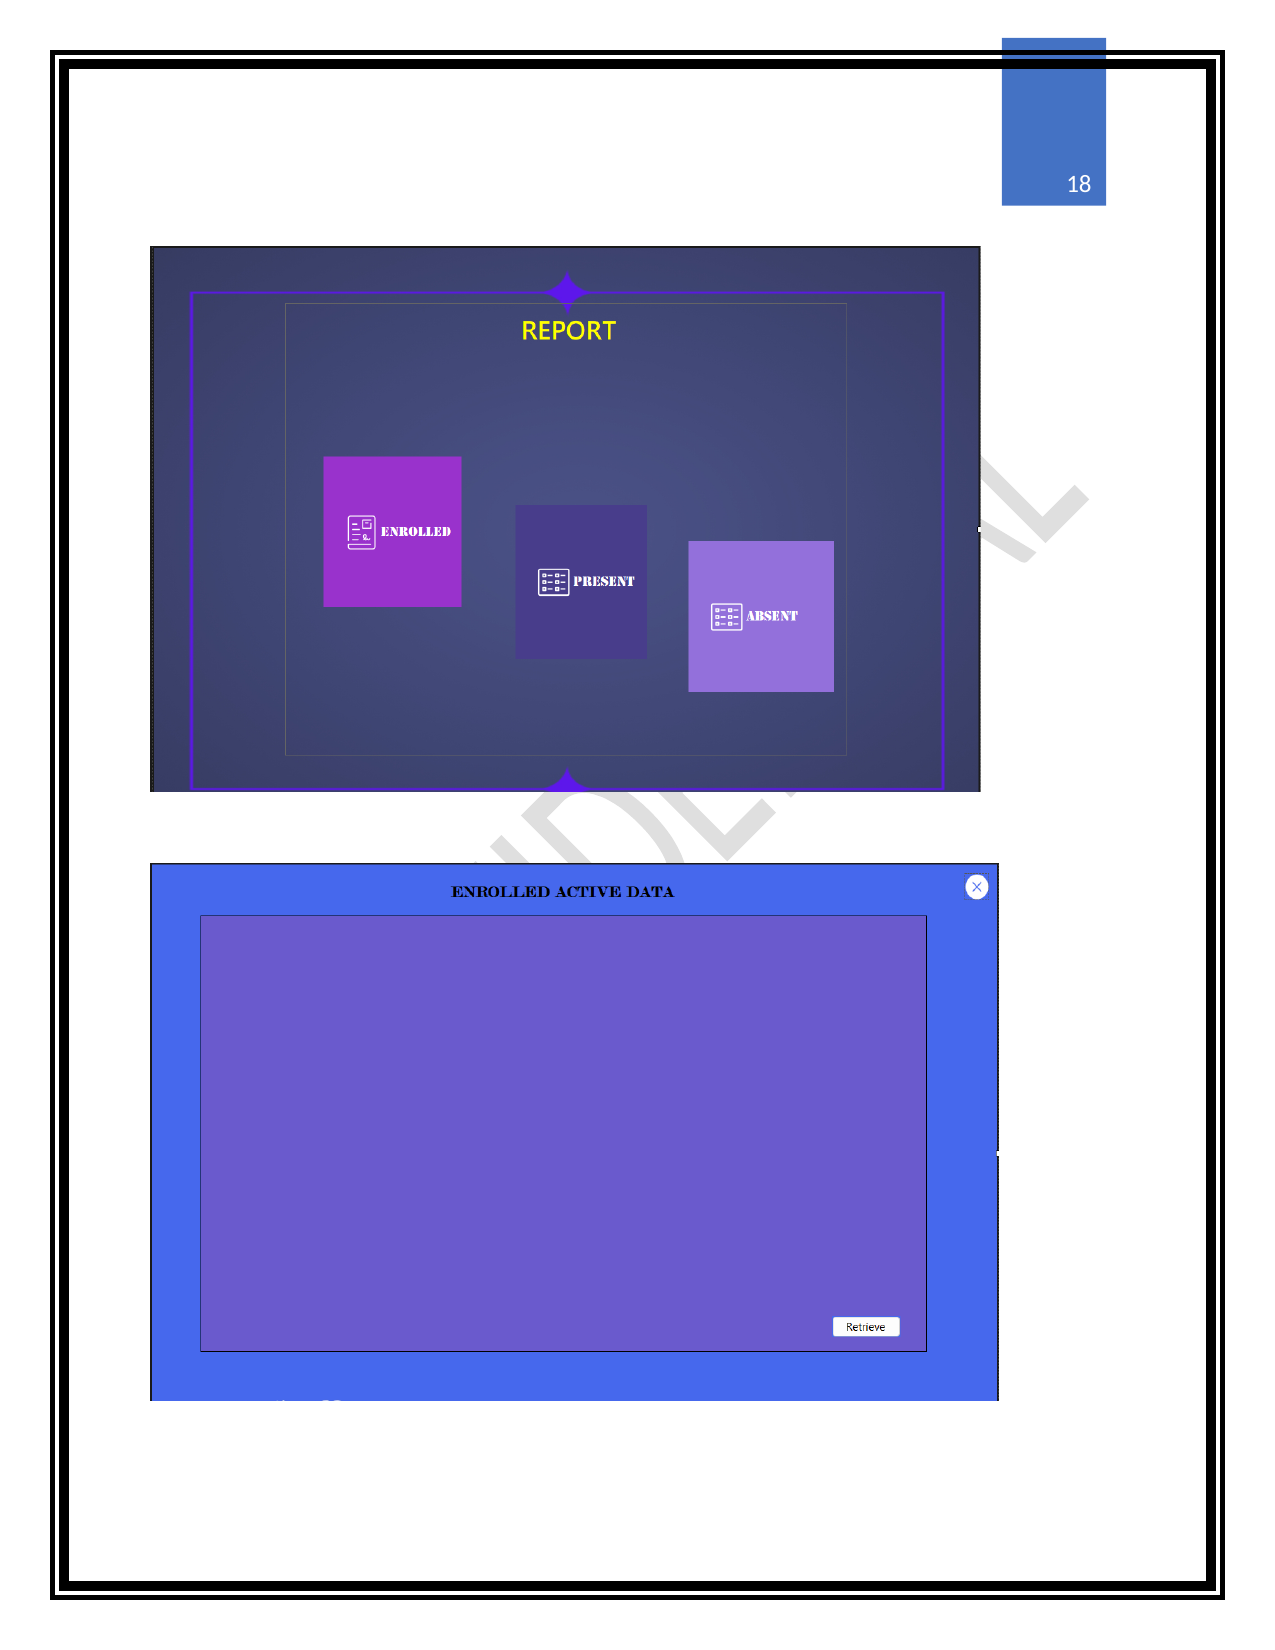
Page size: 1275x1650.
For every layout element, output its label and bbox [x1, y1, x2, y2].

picture [150, 246, 981, 792]
picture [150, 863, 999, 1401]
